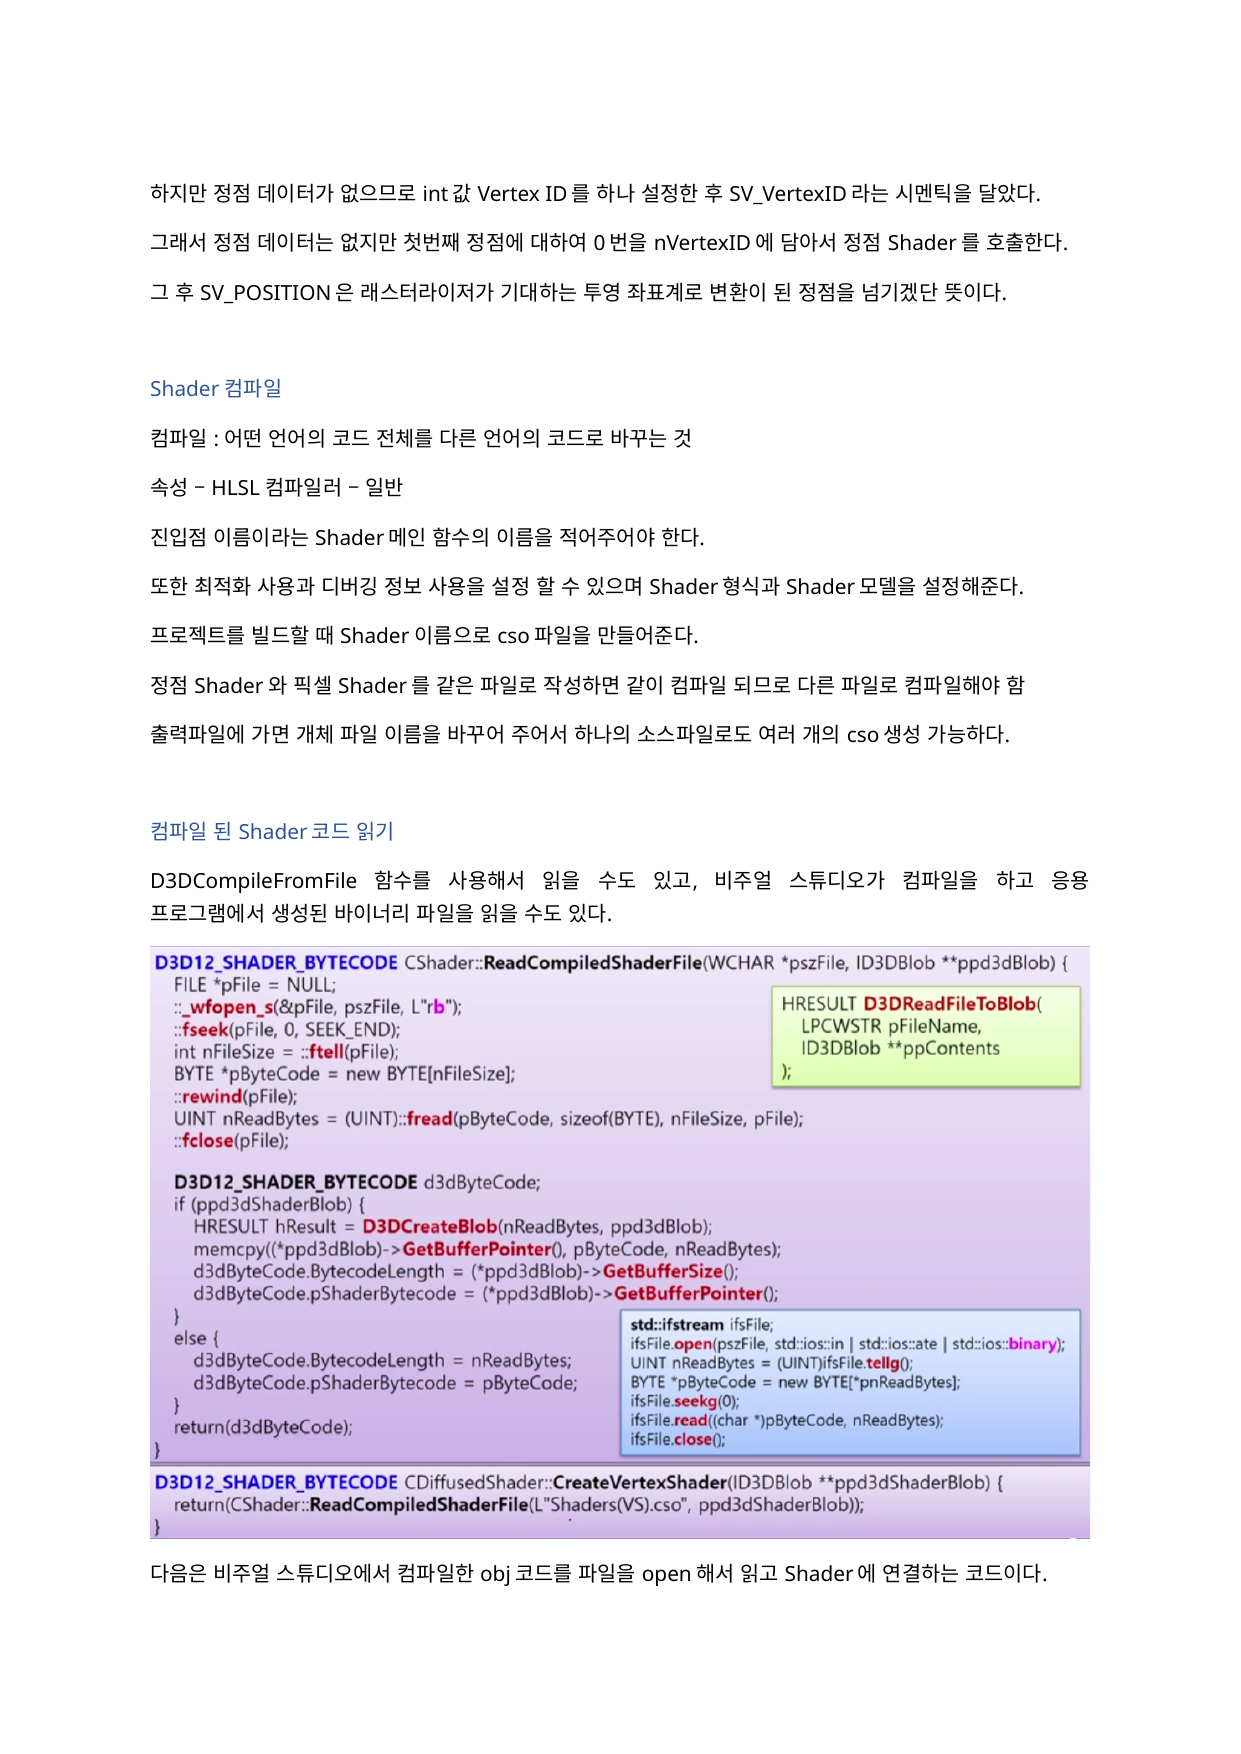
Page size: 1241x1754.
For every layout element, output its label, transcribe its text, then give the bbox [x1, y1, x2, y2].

text 그래서 정점 데이터는 없지만 첫번째 정점에 대하여 0번을 nVertexID에 담아서 정점 Shader를 호출한다. [150, 227, 1090, 257]
text 또한 최적화 사용과 디버깅 정보 사용을 설정 할 수 있으며 Shader형식과 Shader모델을 설정해준다. [150, 570, 1090, 600]
text 하지만 정점 데이터가 없으므로 int값 Vertex ID를 하나 설정한 후 SV_VertexID라는 시멘틱을 달았다. [150, 177, 1090, 207]
text 다음은 비주얼 스튜디오에서 컴파일한 obj코드를 파일을 open해서 읽고 Shader에 연결하는 코드이다. [150, 1557, 1090, 1588]
text 프로젝트를 빌드할 때 Shader 이름으로 cso파일을 만들어준다. [150, 619, 1090, 650]
text 정점 Shader 와 픽셀 Shader를 같은 파일로 작성하면 같이 컴파일 되므로 다른 파일로 컴파일해야 함 [150, 669, 1090, 699]
text Shader 컴파일 [150, 373, 1090, 403]
picture [150, 946, 1091, 1539]
text 그 후 SV_POSITION은 래스터라이저가 기대하는 투영 좌표계로 변환이 된 정점을 넘기겠단 뜻이다. [150, 276, 1090, 306]
text 컴파일 : 어떤 언어의 코드 전체를 다른 언어의 코드로 바꾸는 것 [150, 422, 1090, 452]
text 컴파일 된 Shader코드 읽기 [150, 815, 1090, 845]
text D3DCompileFromFile 함수를 사용해서 읽을 수도 있고, 비주얼 스튜디오가 컴파일을 하고 응용 프로그램에서 생성된 바이너리 파일을 읽을 수도 있다. [150, 864, 1090, 927]
text 속성 – HLSL 컴파일러 – 일반 [150, 471, 1090, 502]
text 출력파일에 가면 개체 파일 이름을 바꾸어 주어서 하나의 소스파일로도 여러 개의 cso생성 가능하다. [150, 718, 1090, 748]
text 진입점 이름이라는 Shader메인 함수의 이름을 적어주어야 한다. [150, 521, 1090, 551]
